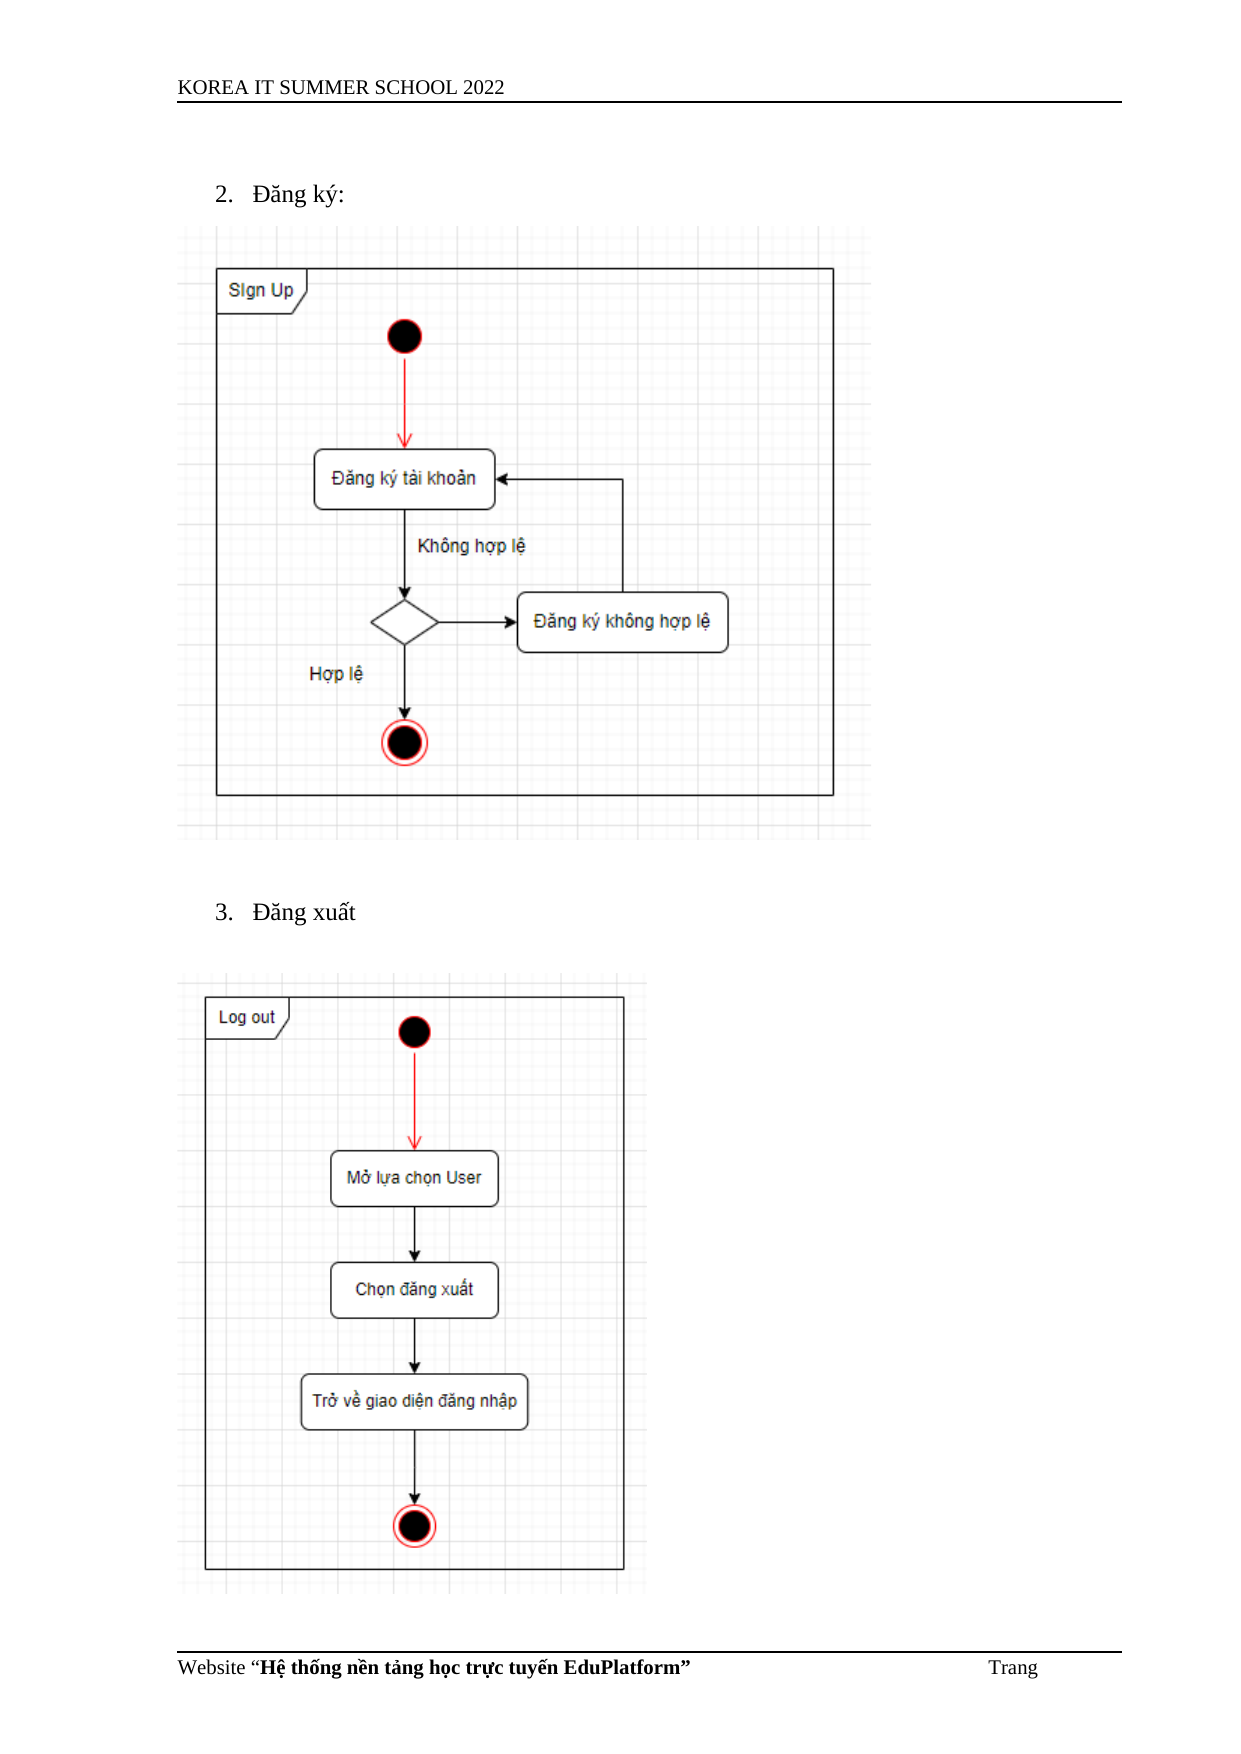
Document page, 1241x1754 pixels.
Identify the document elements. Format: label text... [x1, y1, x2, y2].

list Đăng ký: [215, 179, 1122, 207]
picture [177, 226, 872, 840]
list Đăng xuất [215, 897, 1122, 925]
picture [177, 973, 647, 1594]
